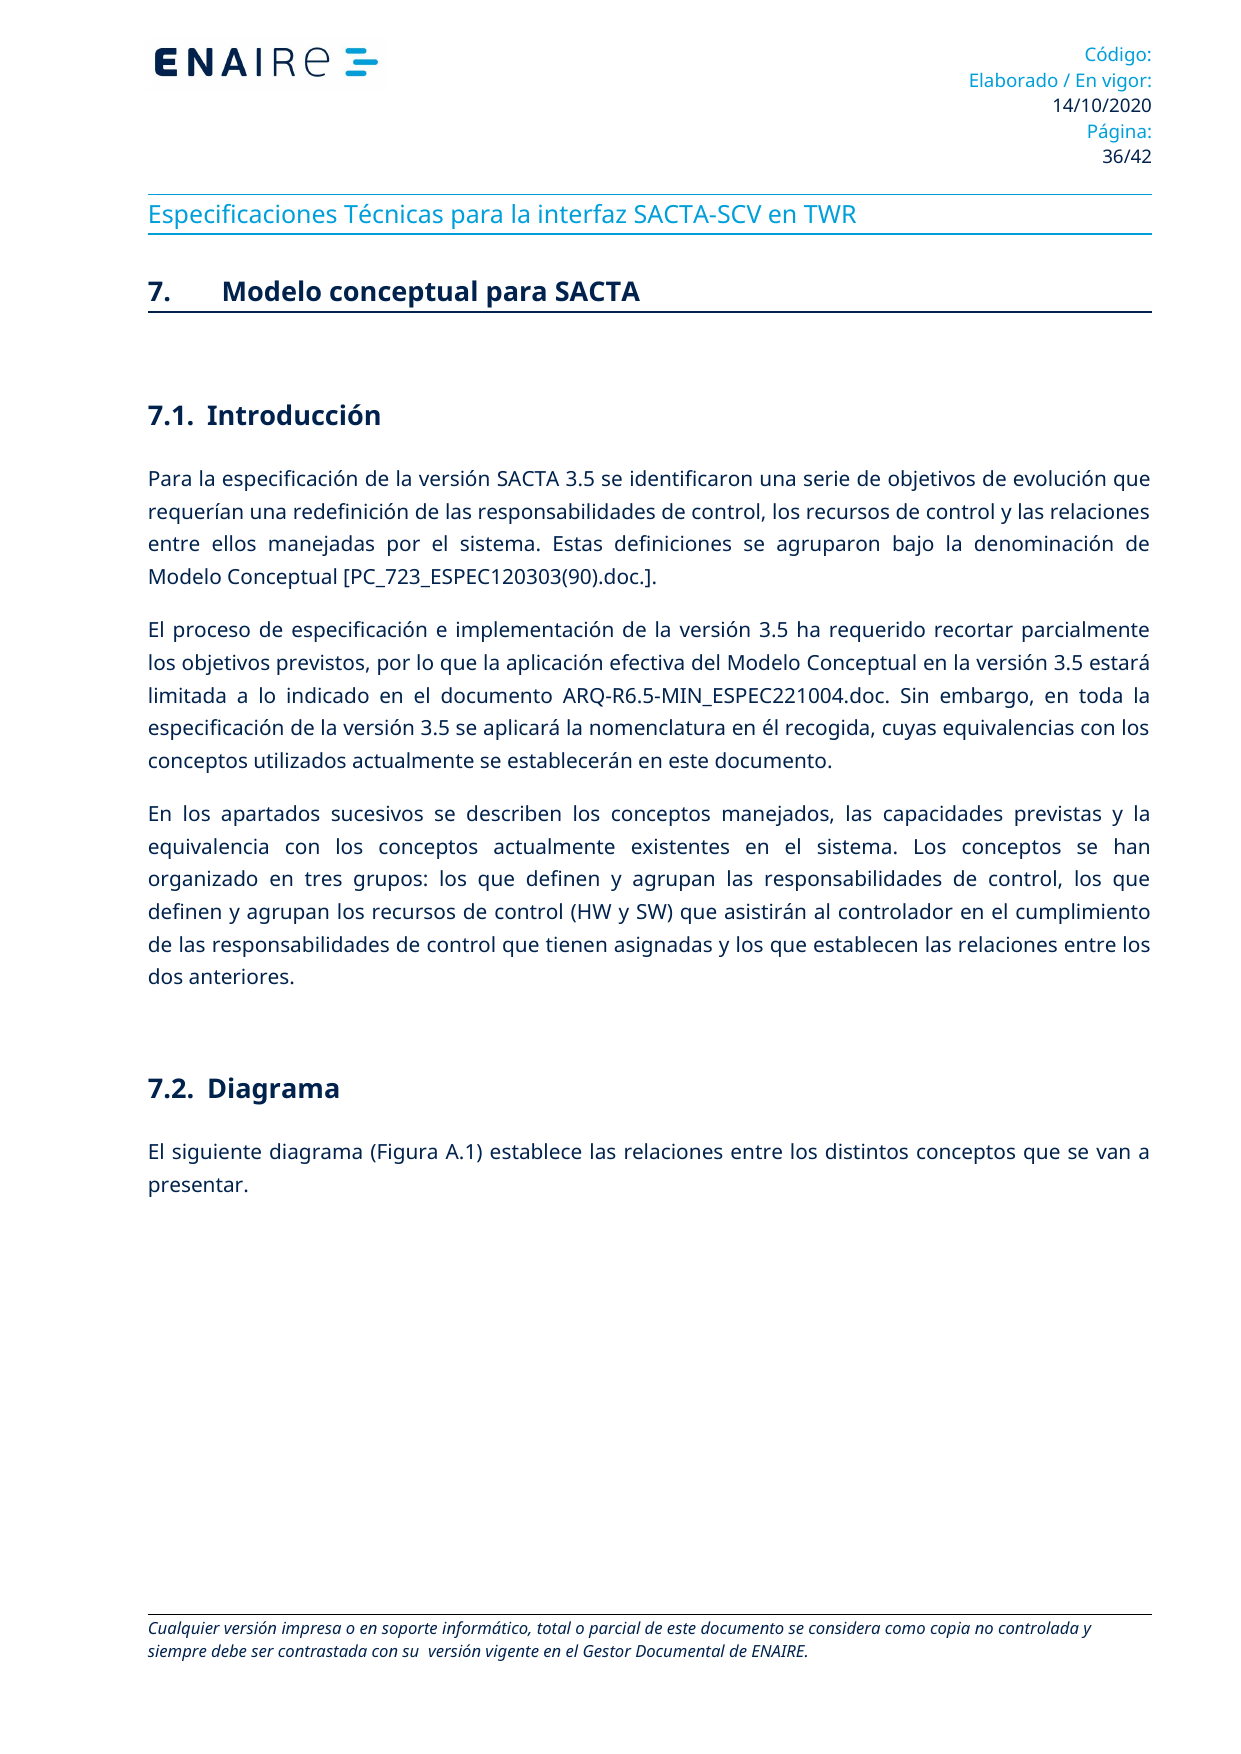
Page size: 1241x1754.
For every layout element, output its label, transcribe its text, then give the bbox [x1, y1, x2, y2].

subtitle Modelo conceptual para SACTA [148, 272, 1152, 311]
text En los apartados sucesivos se describen los conceptos manejados, las capacidades previstas y la equivalencia con los conceptos actualmente existentes en el sistema. Los conceptos se han organizado en tres grupos: los que definen y agrupan las responsabilidades de control, los que definen y agrupan los recursos de control (HW y SW) que asistirán al controlador en el cumplimiento de las responsabilidades de control que tienen asignadas y los que establecen las relaciones entre los dos anteriores. [148, 799, 1152, 991]
text El proceso de especificación e implementación de la versión 3.5 ha requerido recortar parcialmente los objetivos previstos, por lo que la aplicación efectiva del Modelo Conceptual en la versión 3.5 estará limitada a lo indicado en el documento ARQ-R6.5-MIN_ESPEC221004.doc. Sin embargo, en toda la especificación de la versión 3.5 se aplicará la nomenclatura en él recogida, cuyas equivalencias con los conceptos utilizados actualmente se establecerán en este documento. [148, 616, 1152, 774]
picture [145, 36, 389, 91]
subtitle Diagrama [148, 1069, 1152, 1106]
text El siguiente diagrama (Figura A.1) establece las relaciones entre los distintos conceptos que se van a presentar. [148, 1137, 1152, 1198]
subtitle Introducción [148, 396, 1152, 433]
text Para la especificación de la versión SACTA 3.5 se identificaron una serie de objetivos de evolución que requerían una redefinición de las responsabilidades de control, los recursos de control y las relaciones entre ellos manejadas por el sistema. Estas definiciones se agruparon bajo la denominación de Modelo Conceptual [PC_723_ESPEC120303(90).doc.]. [148, 464, 1152, 591]
